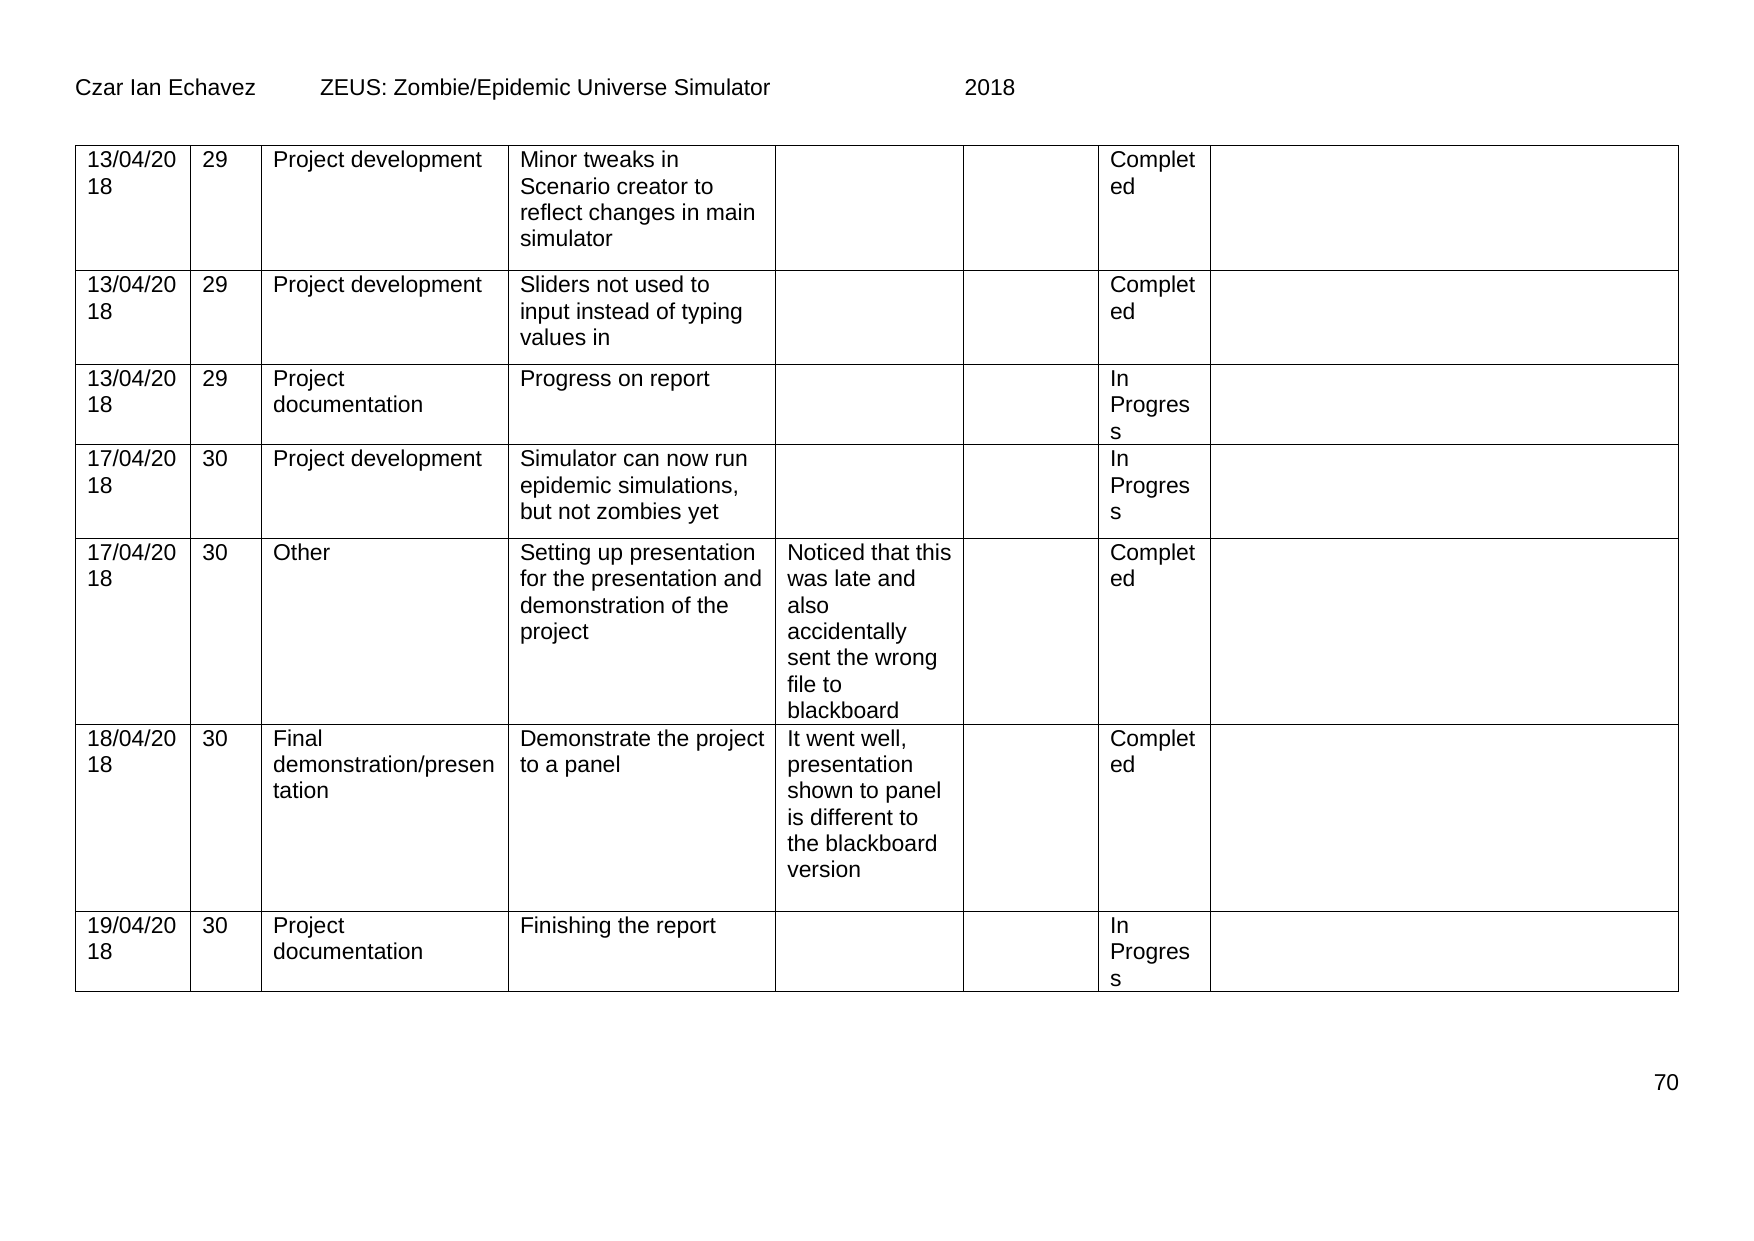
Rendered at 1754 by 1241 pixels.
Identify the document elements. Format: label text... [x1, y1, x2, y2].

table_cell 29 [191, 365, 261, 444]
table_cell 13/04/2018 [76, 146, 190, 270]
table_cell Noticed that this was late and also accidentally sent the wrong file to blackboard [776, 539, 963, 723]
table_cell In Progress [1099, 912, 1210, 991]
table_cell Project development [262, 271, 508, 364]
table_cell 30 [191, 912, 261, 991]
table_cell 19/04/2018 [76, 912, 190, 991]
table_cell Other [262, 539, 508, 723]
table_cell 17/04/2018 [76, 539, 190, 723]
table_cell [776, 912, 963, 991]
table_cell [964, 539, 1098, 723]
table_cell 30 [191, 539, 261, 723]
table_cell Completed [1099, 146, 1210, 270]
table_cell 30 [191, 725, 261, 911]
table_cell [964, 271, 1098, 364]
table_cell [1211, 725, 1678, 911]
table_cell Demonstrate the project to a panel [509, 725, 775, 911]
table_cell Minor tweaks in Scenario creator to reflect changes in main simulator [509, 146, 775, 270]
table_cell 13/04/2018 [76, 365, 190, 444]
table_cell [964, 365, 1098, 444]
table_cell It went well, presentation shown to panel is different to the blackboard version [776, 725, 963, 911]
table_cell [964, 445, 1098, 538]
table_cell 29 [191, 146, 261, 270]
table_cell In Progress [1099, 445, 1210, 538]
table_cell In Progress [1099, 365, 1210, 444]
table_cell [964, 725, 1098, 911]
table_cell Simulator can now run epidemic simulations, but not zombies yet [509, 445, 775, 538]
table_cell Completed [1099, 539, 1210, 723]
table_cell [964, 146, 1098, 270]
table_cell [776, 271, 963, 364]
table_cell 30 [191, 445, 261, 538]
table_cell Finishing the report [509, 912, 775, 991]
table_cell Setting up presentation for the presentation and demonstration of the project [509, 539, 775, 723]
table_cell 29 [191, 271, 261, 364]
table_cell [964, 912, 1098, 991]
table_cell [1211, 445, 1678, 538]
table_cell Project development [262, 445, 508, 538]
table_cell 18/04/2018 [76, 725, 190, 911]
table_cell Progress on report [509, 365, 775, 444]
table_cell 13/04/2018 [76, 271, 190, 364]
table_cell Project documentation [262, 365, 508, 444]
table_cell [776, 365, 963, 444]
table_cell Final demonstration/presentation [262, 725, 508, 911]
table_cell Project documentation [262, 912, 508, 991]
table_cell Project development [262, 146, 508, 270]
table_cell [1211, 365, 1678, 444]
table_cell Completed [1099, 725, 1210, 911]
table_cell [776, 445, 963, 538]
table_cell [1211, 912, 1678, 991]
table_cell [776, 146, 963, 270]
table_cell [1211, 146, 1678, 270]
table_cell Completed [1099, 271, 1210, 364]
table_cell [1211, 271, 1678, 364]
table_cell [1211, 539, 1678, 723]
table_cell 17/04/2018 [76, 445, 190, 538]
table_cell Sliders not used to input instead of typing values in [509, 271, 775, 364]
